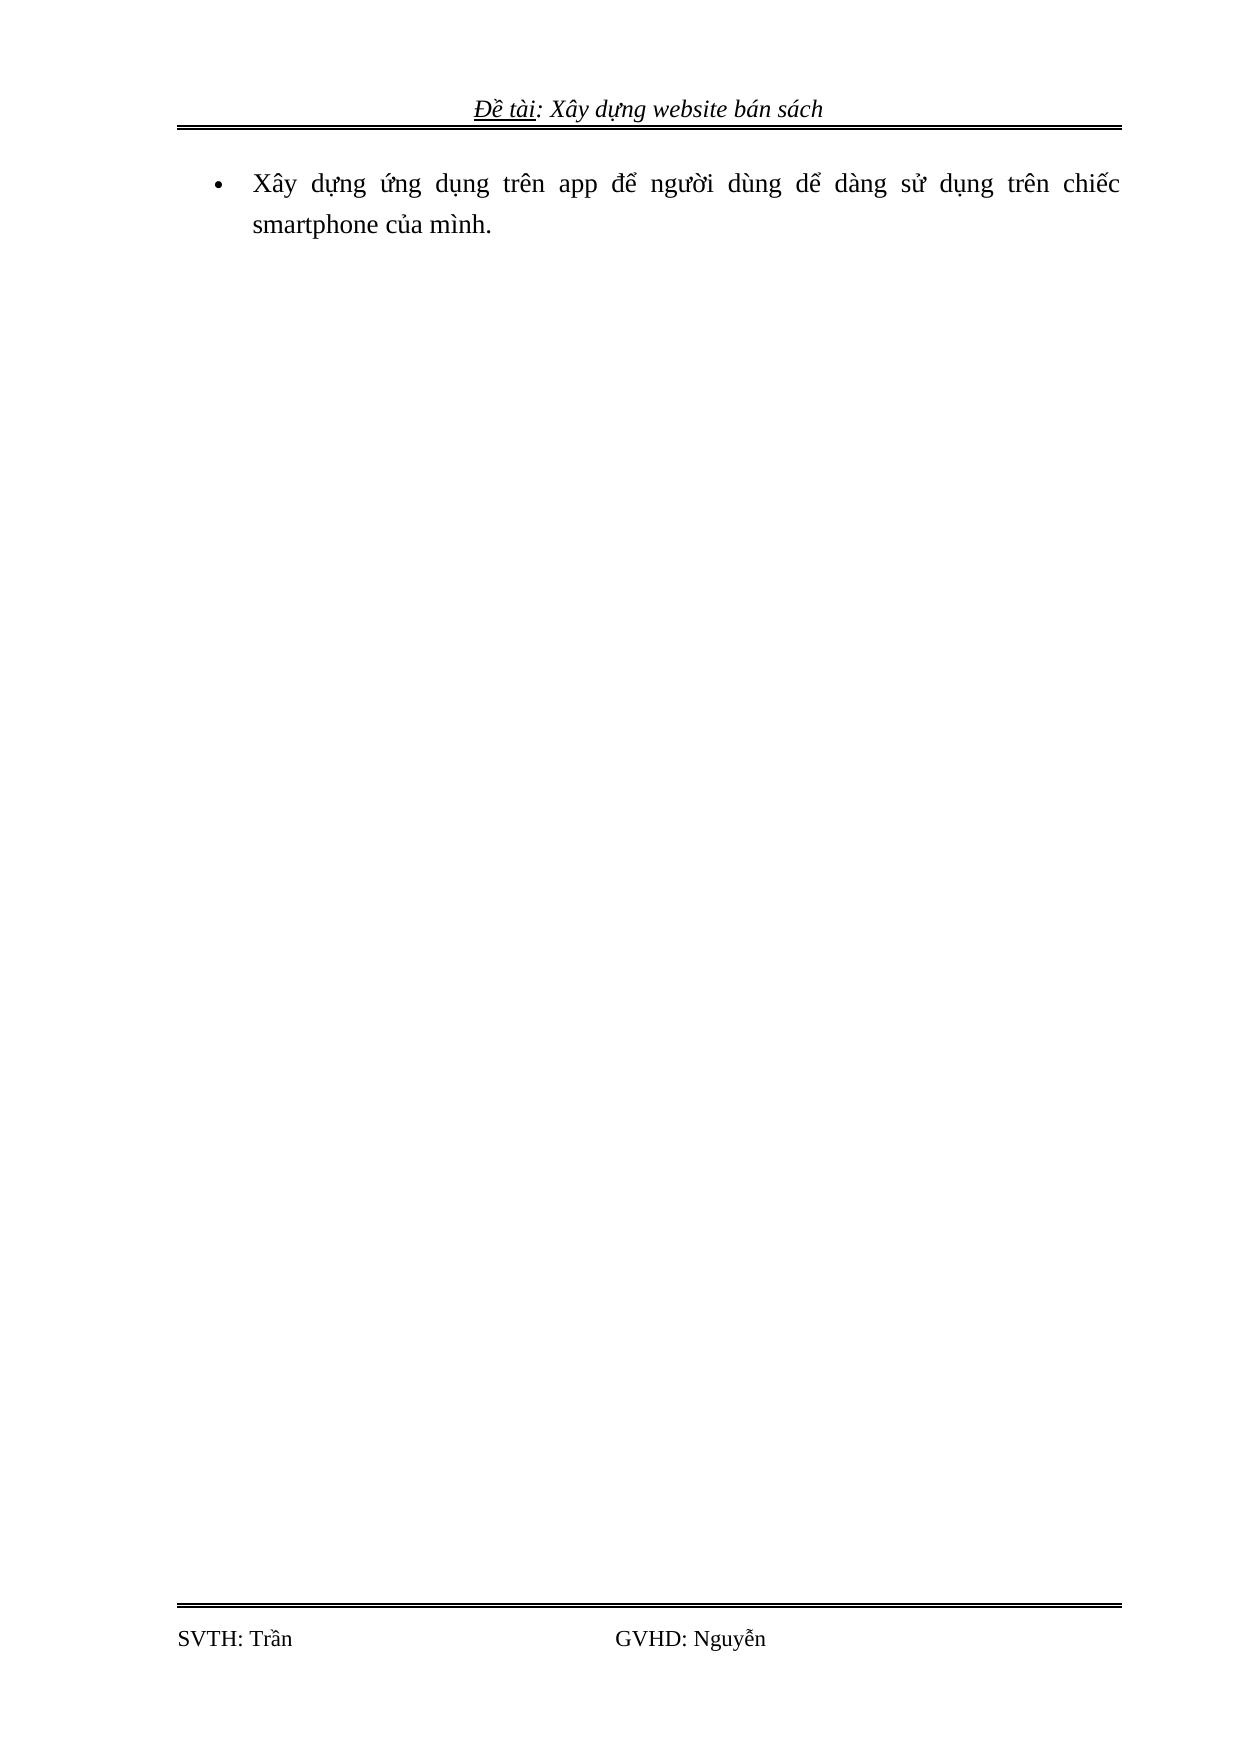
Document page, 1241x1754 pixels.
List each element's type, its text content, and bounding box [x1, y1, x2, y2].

list Xây dựng ứng dụng trên app để người dùng dể dàng sử dụng trên chiếc smartphone của mình. [215, 167, 1122, 239]
